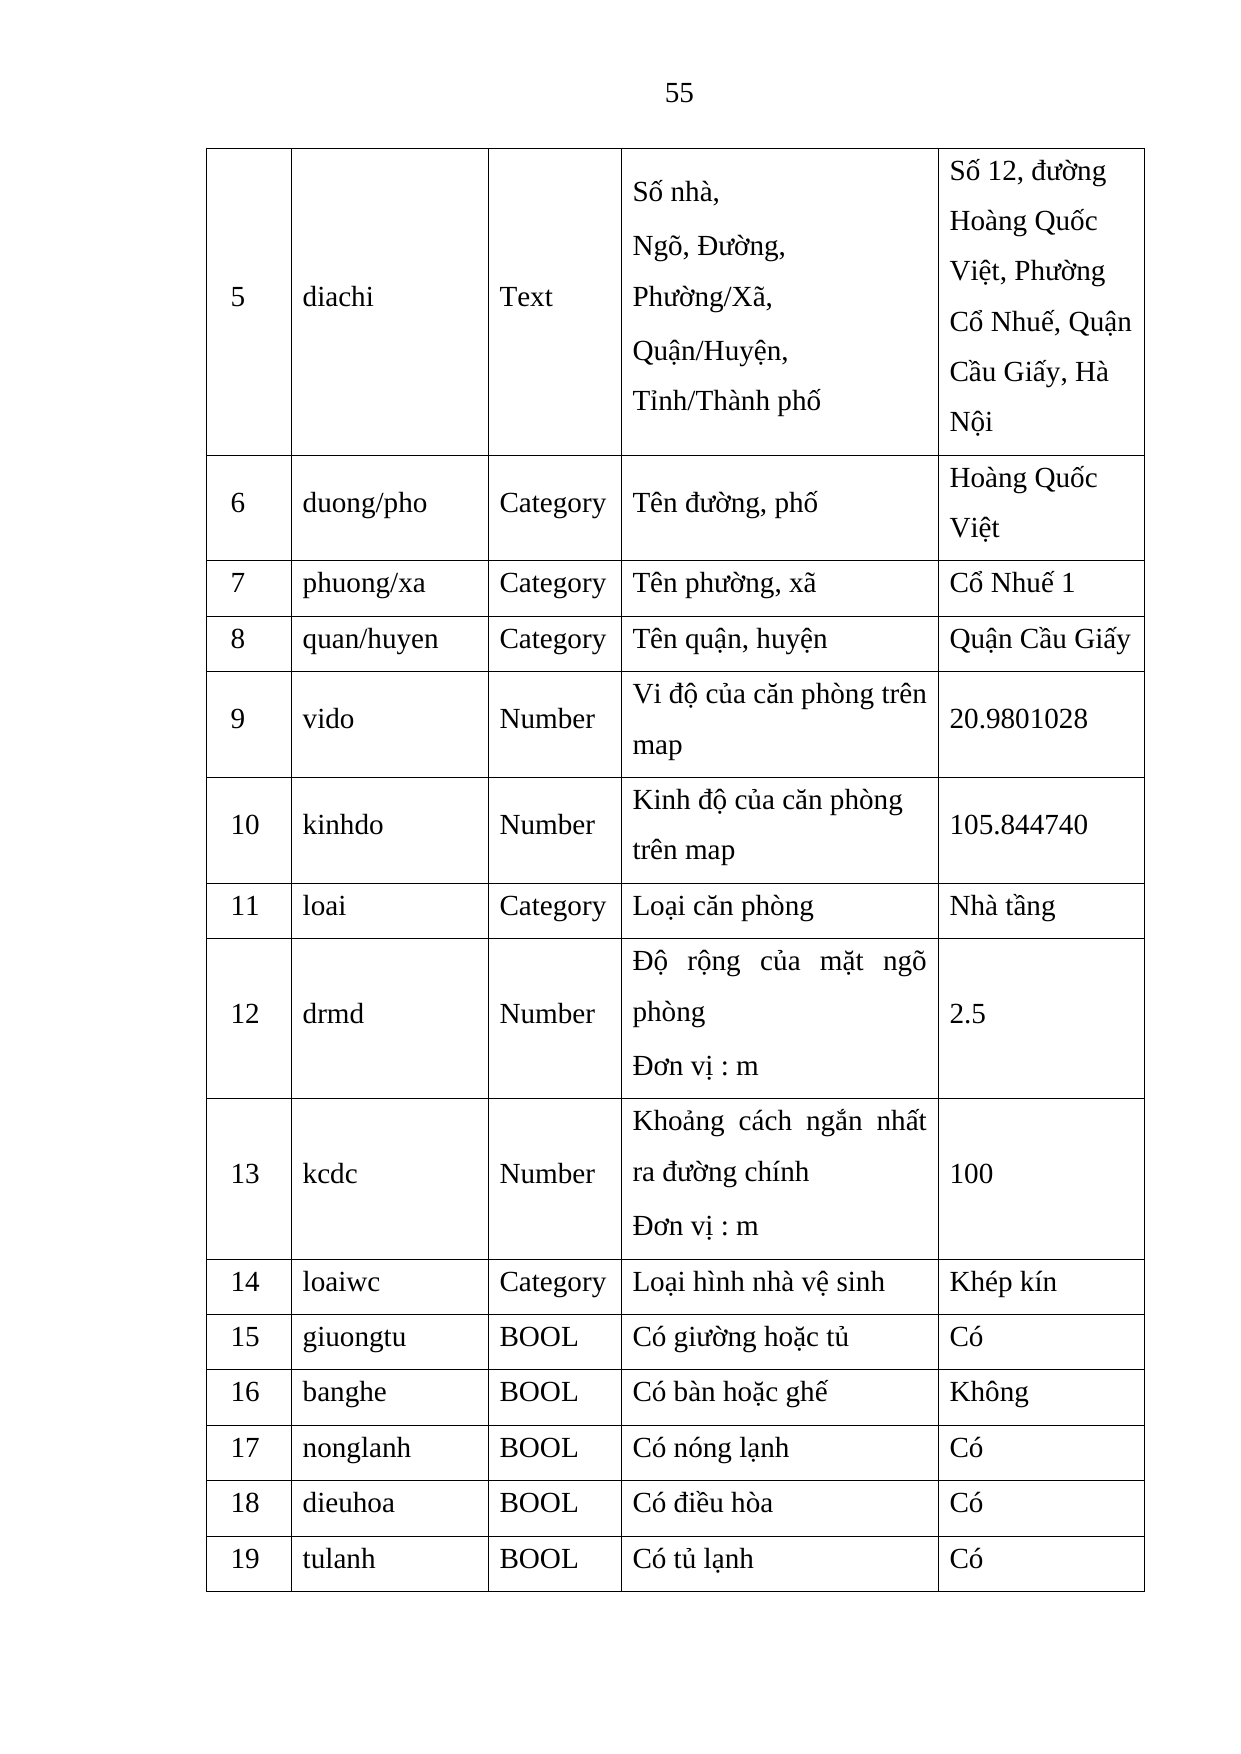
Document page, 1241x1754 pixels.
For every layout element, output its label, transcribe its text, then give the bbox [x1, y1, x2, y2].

table_cell [207, 884, 291, 938]
table_cell Nhà tầng [939, 884, 1144, 938]
table_cell loaiwc [292, 1260, 488, 1314]
table_cell Độ rộng của mặt ngõ phòng Đơn vị : m [622, 939, 938, 1098]
table_cell [207, 149, 291, 455]
table_cell Loại căn phòng [622, 884, 938, 938]
table_cell diachi [292, 149, 488, 455]
table_cell BOOL [489, 1426, 621, 1480]
table_cell [207, 617, 291, 671]
table_cell Có nóng lạnh [622, 1426, 938, 1480]
table_cell loai [292, 884, 488, 938]
table_cell Số nhà, Ngõ, Đường, Phường/Xã, Quận/Huyện, Tỉnh/Thành phố [622, 149, 938, 455]
table_cell Không [939, 1370, 1144, 1425]
table_cell BOOL [489, 1370, 621, 1425]
table_cell Cổ Nhuế 1 [939, 561, 1144, 616]
table_cell Có [939, 1481, 1144, 1536]
table_cell [207, 1099, 291, 1258]
table_cell [207, 1481, 291, 1536]
table_cell [207, 1426, 291, 1480]
table_cell [207, 1537, 291, 1591]
table_cell Có tủ lạnh [622, 1537, 938, 1591]
table_cell Text [489, 149, 621, 455]
table_cell Loại hình nhà vệ sinh [622, 1260, 938, 1314]
table_cell drmd [292, 939, 488, 1098]
table_cell Quận Cầu Giấy [939, 617, 1144, 671]
table_cell Có [939, 1315, 1144, 1369]
table_cell [207, 1370, 291, 1425]
table_cell Có [939, 1537, 1144, 1591]
table_cell Category [489, 884, 621, 938]
table_cell kcdc [292, 1099, 488, 1258]
table_cell banghe [292, 1370, 488, 1425]
table_cell Có [939, 1426, 1144, 1480]
table_cell dieuhoa [292, 1481, 488, 1536]
table_cell [207, 1315, 291, 1369]
table_cell nonglanh [292, 1426, 488, 1480]
table_cell [207, 778, 291, 883]
table_cell Number [489, 778, 621, 883]
table_cell Có điều hòa [622, 1481, 938, 1536]
table_cell [207, 561, 291, 616]
table_cell Khép kín [939, 1260, 1144, 1314]
table_cell kinhdo [292, 778, 488, 883]
table_cell tulanh [292, 1537, 488, 1591]
table_cell [207, 939, 291, 1098]
table_cell Tên quận, huyện [622, 617, 938, 671]
table_cell Tên phường, xã [622, 561, 938, 616]
table_cell BOOL [489, 1481, 621, 1536]
table_cell 20.9801028 [939, 672, 1144, 777]
table_cell Có bàn hoặc ghế [622, 1370, 938, 1425]
table_cell quan/huyen [292, 617, 488, 671]
table_cell [207, 1260, 291, 1314]
table_cell Number [489, 939, 621, 1098]
table_cell Category [489, 1260, 621, 1314]
table_cell giuongtu [292, 1315, 488, 1369]
table_cell Có giường hoặc tủ [622, 1315, 938, 1369]
table_cell Tên đường, phố [622, 456, 938, 560]
table_cell Category [489, 617, 621, 671]
table_cell [207, 672, 291, 777]
table_cell phuong/xa [292, 561, 488, 616]
table_cell Hoàng Quốc Việt [939, 456, 1144, 560]
table_cell 100 [939, 1099, 1144, 1258]
table_cell 105.844740 [939, 778, 1144, 883]
table_cell vido [292, 672, 488, 777]
table_cell Number [489, 1099, 621, 1258]
table_cell BOOL [489, 1315, 621, 1369]
table_cell 2.5 [939, 939, 1144, 1098]
table_cell Category [489, 561, 621, 616]
table_cell Category [489, 456, 621, 560]
table_cell [207, 456, 291, 560]
table_cell BOOL [489, 1537, 621, 1591]
table_cell duong/pho [292, 456, 488, 560]
table_cell Kinh độ của căn phòng trên map [622, 778, 938, 883]
table_cell Số 12, đường Hoàng Quốc Việt, Phường Cổ Nhuế, Quận Cầu Giấy, Hà Nội [939, 149, 1144, 455]
table_cell Khoảng cách ngắn nhất ra đường chính Đơn vị : m [622, 1099, 938, 1258]
table_cell Number [489, 672, 621, 777]
table_cell Vi độ của căn phòng trên map [622, 672, 938, 777]
